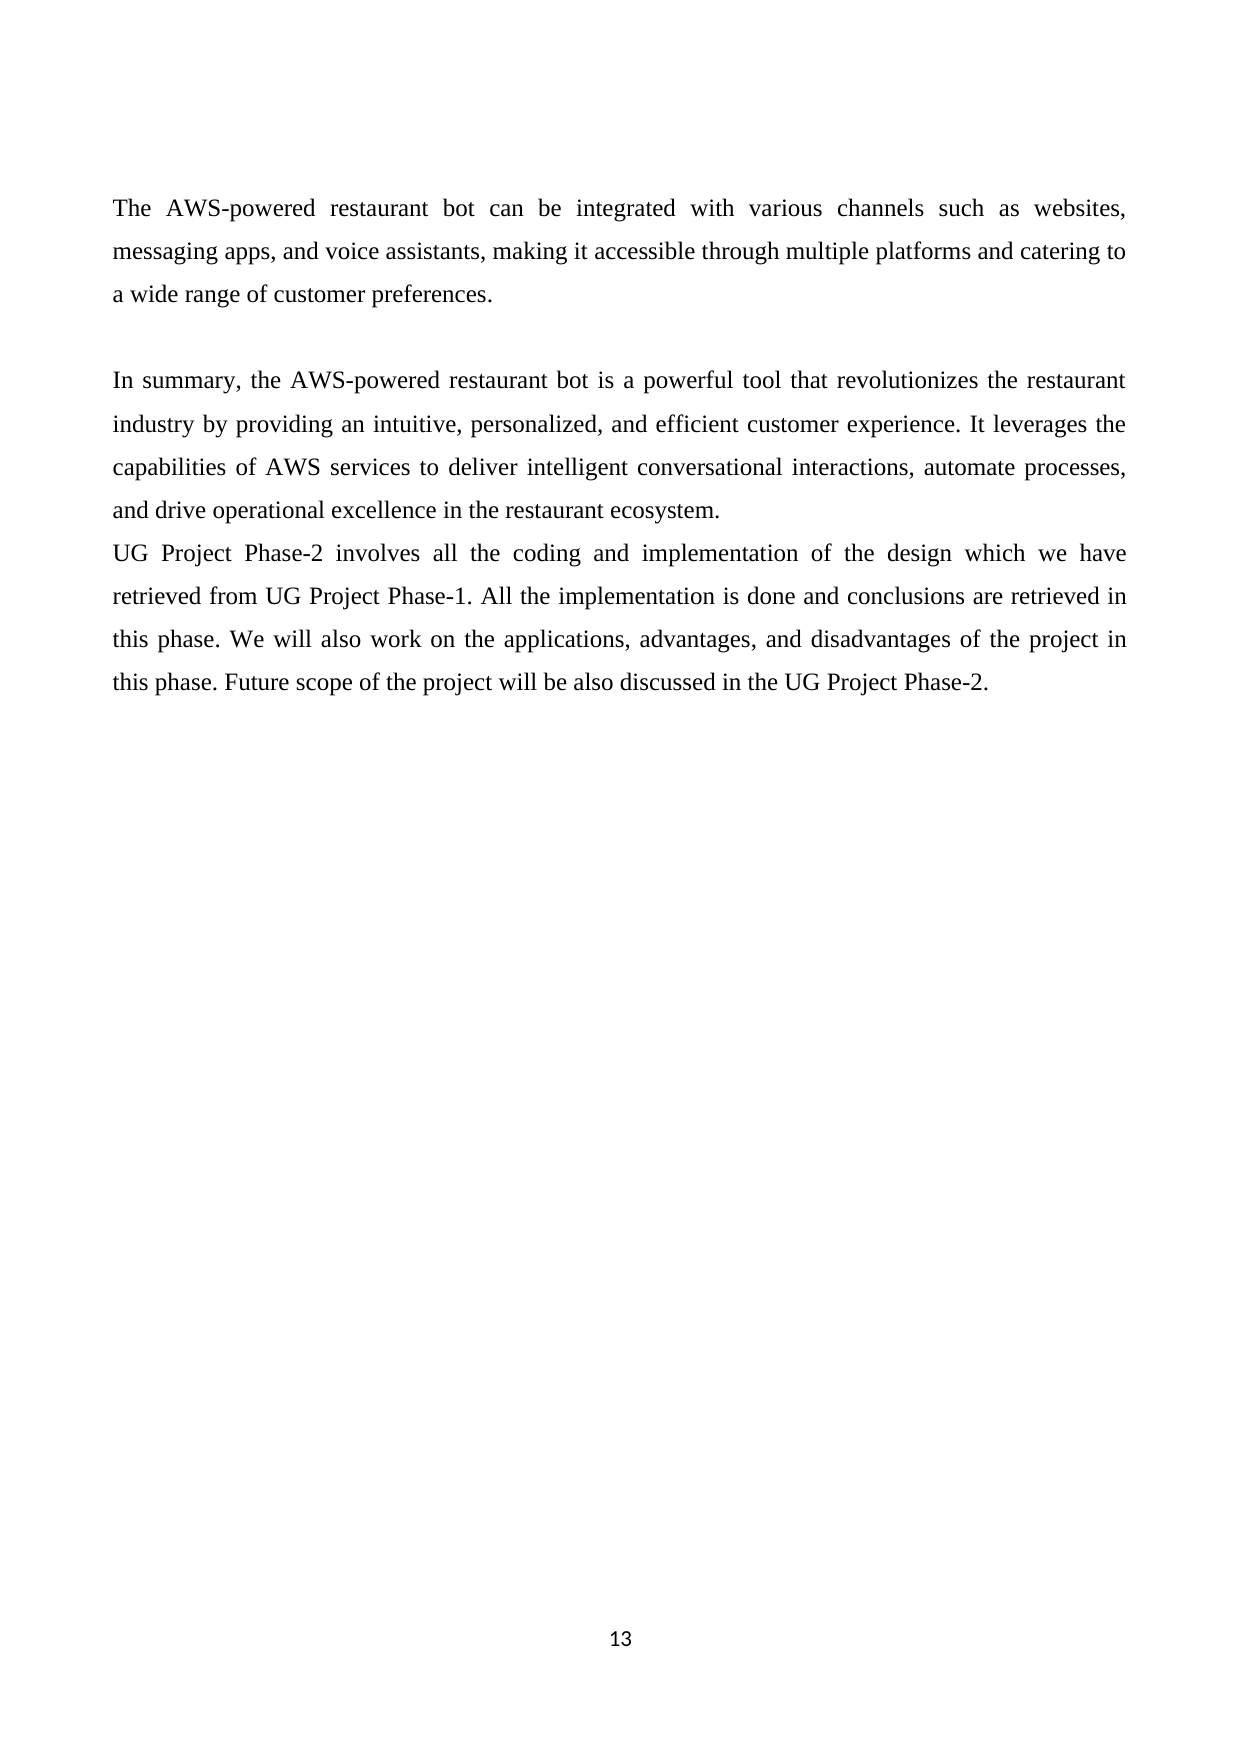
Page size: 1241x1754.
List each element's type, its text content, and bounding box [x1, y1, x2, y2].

text In summary, the AWS-powered restaurant bot is a powerful tool that revolutionizes the restaurant industry by providing an intuitive, personalized, and efficient customer experience. It leverages the capabilities of AWS services to deliver intelligent conversational interactions, automate processes, and drive operational excellence in the restaurant ecosystem. [112, 366, 1128, 524]
text UG Project Phase-2 involves all the coding and implementation of the design which we have retrieved from UG Project Phase-1. All the implementation is done and conclusions are retrieved in this phase. We will also work on the applications, advantages, and disadvantages of the project in this phase. Future scope of the project will be also discussed in the UG Project Phase-2. [112, 538, 1128, 696]
text The AWS-powered restaurant bot can be integrated with various channels such as websites, messaging apps, and voice assistants, making it accessible through multiple platforms and catering to a wide range of customer preferences. [112, 193, 1128, 308]
